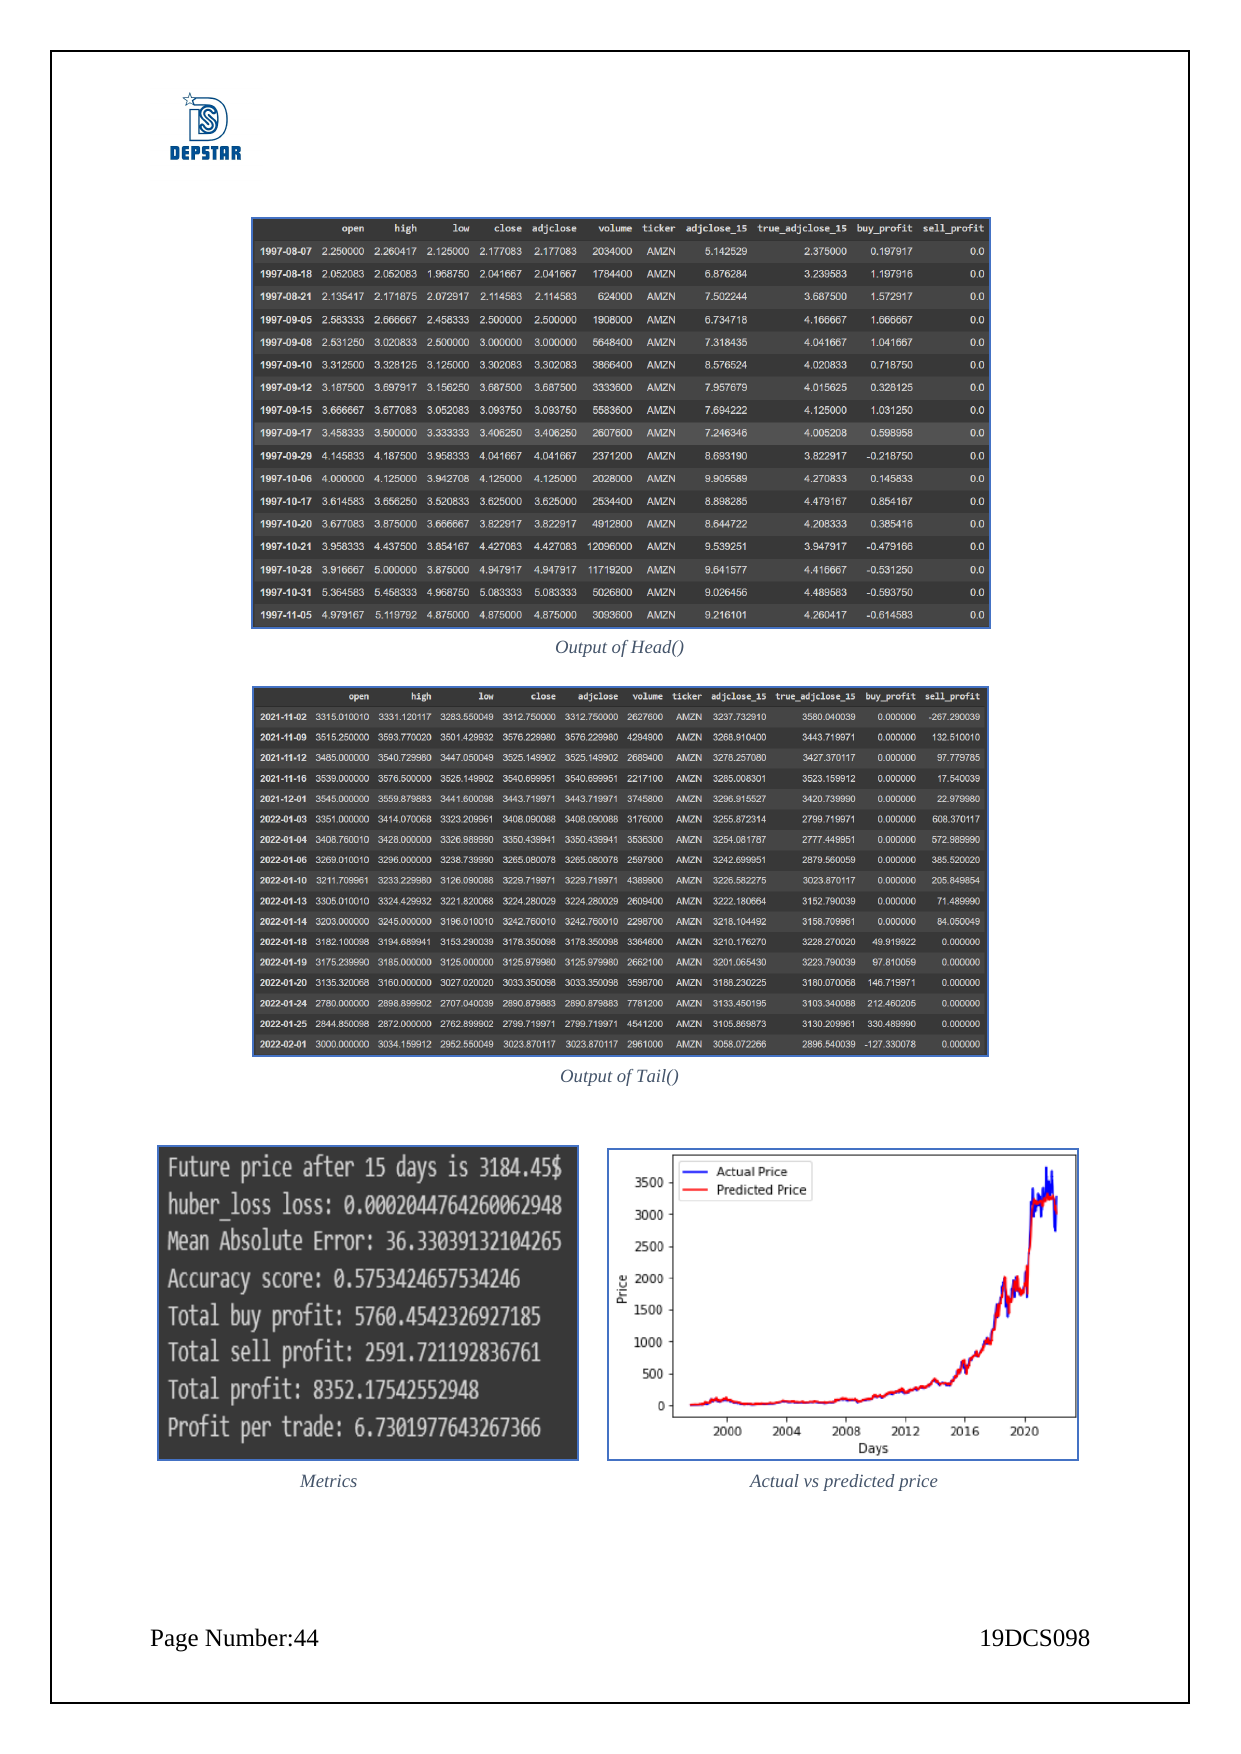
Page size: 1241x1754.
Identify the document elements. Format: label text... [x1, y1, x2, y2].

text Output of Head() [150, 636, 1090, 658]
picture [253, 219, 989, 627]
picture [254, 688, 987, 1055]
text Metrics Actual vs predicted price [225, 1470, 1090, 1492]
text Output of Tail() [150, 1064, 1090, 1086]
picture [150, 73, 263, 181]
picture [159, 1147, 577, 1459]
picture [609, 1150, 1077, 1459]
